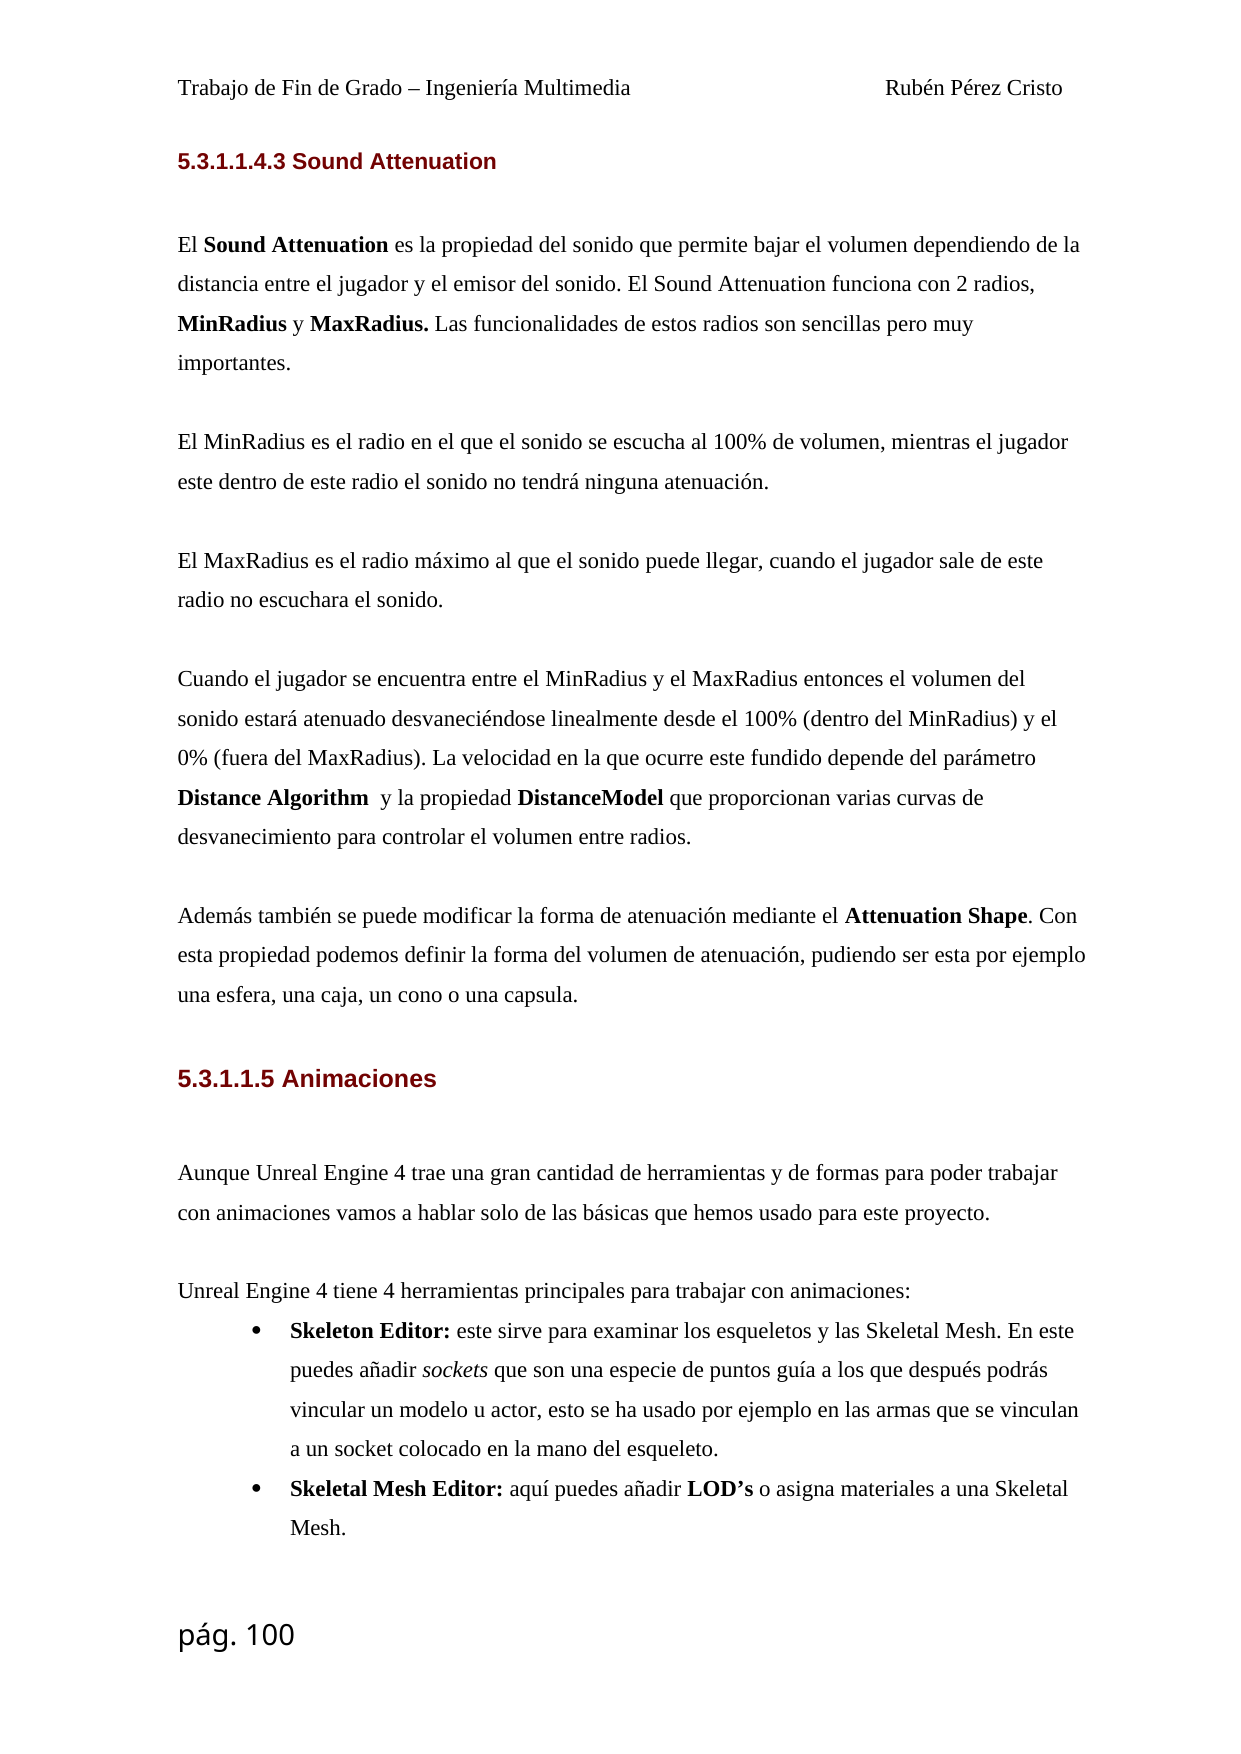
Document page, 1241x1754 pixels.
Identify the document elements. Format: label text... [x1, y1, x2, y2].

text Aunque Unreal Engine 4 trae una gran cantidad de herramientas y de formas para poder trabajar con animaciones vamos a hablar solo de las básicas que hemos usado para este proyecto. [177, 1159, 1092, 1225]
text El MaxRadius es el radio máximo al que el sonido puede llegar, cuando el jugador sale de este radio no escuchara el sonido. [177, 547, 1092, 612]
text El MinRadius es el radio en el que el sonido se escucha al 100% de volumen, mientras el jugador este dentro de este radio el sonido no tendrá ninguna atenuación. [177, 428, 1092, 494]
subtitle 5.3.1.1.5 Animaciones [177, 1064, 1092, 1093]
text El Sound Attenuation es la propiedad del sonido que permite bajar el volumen dependiendo de la distancia entre el jugador y el emisor del sonido. El Sound Attenuation funciona con 2 radios, MinRadius y MaxRadius. Las funcionalidades de estos radios son sencillas pero muy importantes. [177, 231, 1092, 376]
text Además también se puede modificar la forma de atenuación mediante el Attenuation Shape. Con esta propiedad podemos definir la forma del volumen de atenuación, pudiendo ser esta por ejemplo una esfera, una caja, un cono o una capsula. [177, 902, 1092, 1007]
text Cuando el jugador se encuentra entre el MinRadius y el MaxRadius entonces el volumen del sonido estará atenuado desvaneciéndose linealmente desde el 100% (dentro del MinRadius) y el 0% (fuera del MaxRadius). La velocidad en la que ocurre este fundido depende del parámetro Distance Algorithm y la propiedad DistanceModel que proporcionan varias curvas de desvanecimiento para controlar el volumen entre radios. [177, 665, 1092, 849]
list Skeleton Editor: este sirve para examinar los esqueletos y las Skeletal Mesh. En este puedes añadir sockets que son una especie de puntos guía a los que después podrás vincular un modelo u actor, esto se ha usado por ejemplo en las armas que se vinculan a un socket colocado en la mano del esqueleto. [252, 1317, 1092, 1462]
subtitle 5.3.1.1.4.3 Sound Attenuation [177, 148, 1092, 174]
list Skeletal Mesh Editor: aquí puedes añadir LOD’s o asigna materiales a una Skeletal Mesh. [252, 1475, 1092, 1541]
text Unreal Engine 4 tiene 4 herramientas principales para trabajar con animaciones: [177, 1278, 1092, 1304]
